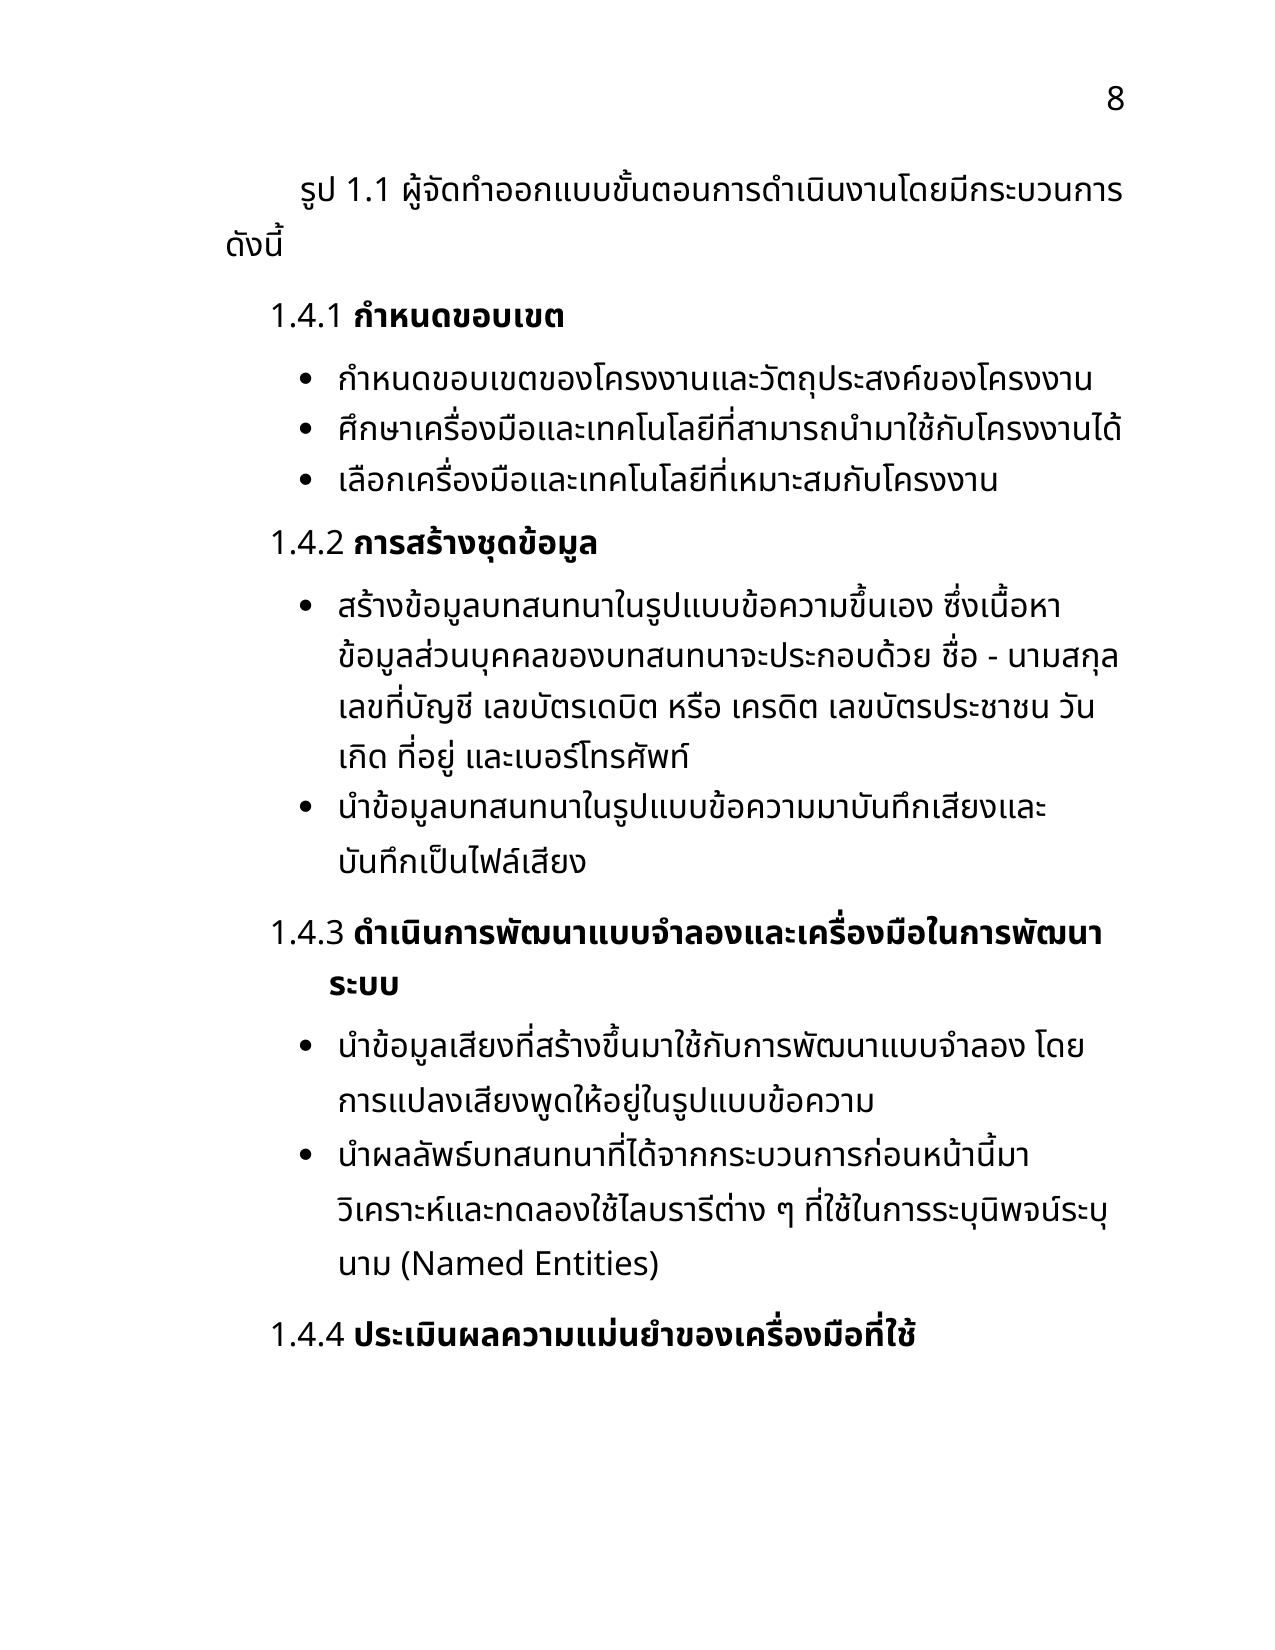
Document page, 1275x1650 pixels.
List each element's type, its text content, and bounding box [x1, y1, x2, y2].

text รูป 1.1 ผู้จัดทำออกแบบขั้นตอนการดำเนินงานโดยมีกระบวนการ ดังนี้ [225, 166, 1125, 271]
subtitle ดำเนินการพัฒนาแบบจำลองและเครื่องมือในการพัฒนาระบบ [269, 909, 1125, 1010]
list กำหนดขอบเขตของโครงงานและวัตถุประสงค์ของโครงงาน [300, 355, 1125, 405]
subtitle การสร้างชุดข้อมูล [269, 518, 1125, 569]
list นำข้อมูลเสียงที่สร้างขึ้นมาใช้กับการพัฒนาแบบจำลอง โดยการแปลงเสียงพูดให้อยู่ในรูปแบบข้อความ [300, 1022, 1125, 1127]
list เลือกเครื่องมือและเทคโนโลยีที่เหมาะสมกับโครงงาน [300, 456, 1125, 506]
subtitle กำหนดขอบเขต [269, 292, 1125, 342]
list นำข้อมูลบทสนทนาในรูปแบบข้อความมาบันทึกเสียงและบันทึกเป็นไฟล์เสียง [300, 783, 1125, 888]
list นำผลลัพธ์บทสนทนาที่ได้จากกระบวนการก่อนหน้านี้มาวิเคราะห์และทดลองใช้ไลบรารีต่าง ๆ ที่ใช้ในการระบุนิพจน์ระบุนาม (Named Entities) [300, 1131, 1125, 1291]
subtitle ประเมินผลความแม่นยำของเครื่องมือที่ใช้ [269, 1311, 1125, 1362]
list ศึกษาเครื่องมือและเทคโนโลยีที่สามารถนำมาใช้กับโครงงานได้ [300, 405, 1125, 456]
list สร้างข้อมูลบทสนทนาในรูปแบบข้อความขึ้นเอง ซึ่งเนื้อหาข้อมูลส่วนบุคคลของบทสนทนาจะประกอบด้วย ชื่อ - นามสกุล เลขที่บัญชี เลขบัตรเดบิต หรือ เครดิต เลขบัตรประชาชน วันเกิด ที่อยู่ และเบอร์โทรศัพท์ [300, 582, 1125, 783]
